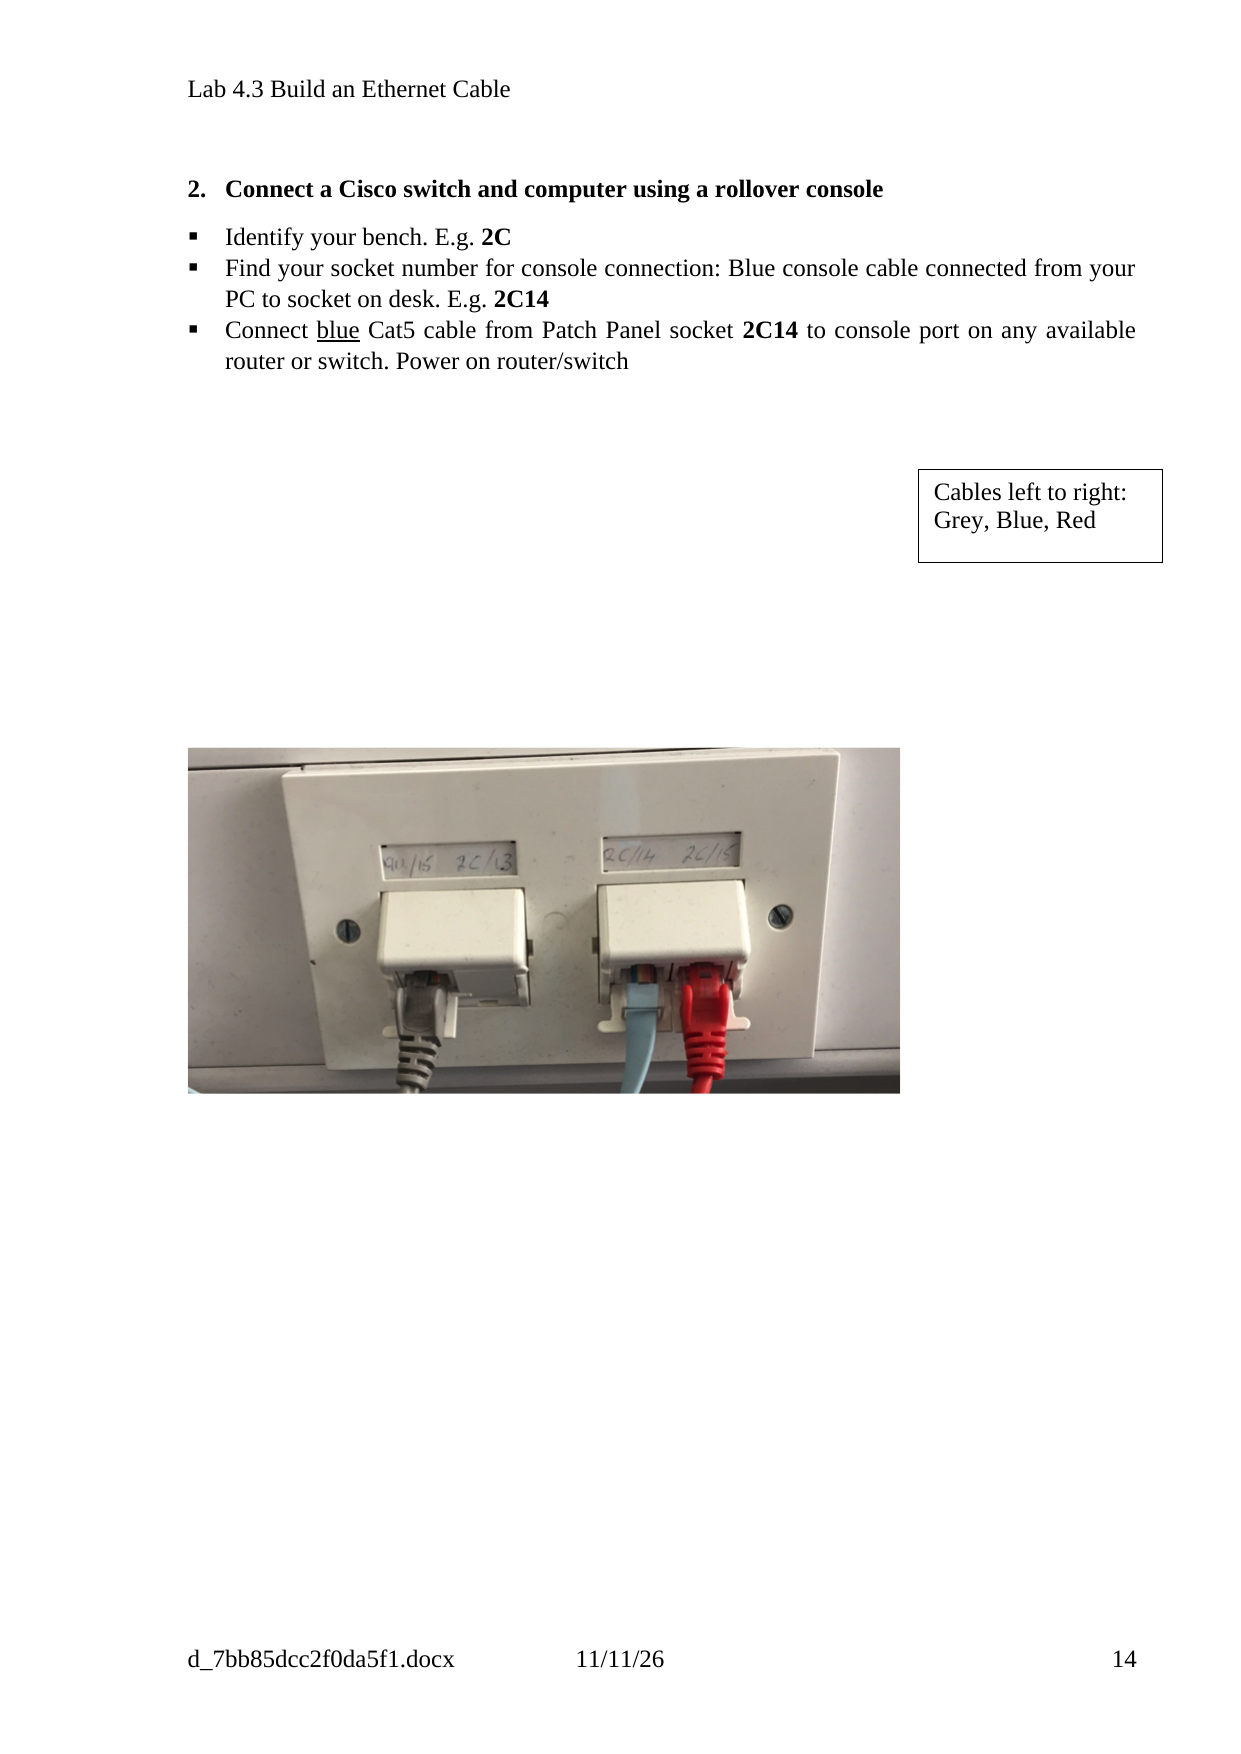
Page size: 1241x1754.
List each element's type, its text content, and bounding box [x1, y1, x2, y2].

list Connect blue Cat5 cable from Patch Panel socket 2C14 to console port on any available router or switch. Power on router/switch [187, 315, 1137, 375]
list Find your socket number for console connection: Blue console cable connected from your PC to socket on desk. E.g. 2C14 [187, 253, 1137, 313]
list Identify your bench. E.g. 2C [187, 222, 1137, 251]
picture [187, 747, 901, 1094]
list Connect a Cisco switch and computer using a rollover console [187, 174, 1137, 203]
